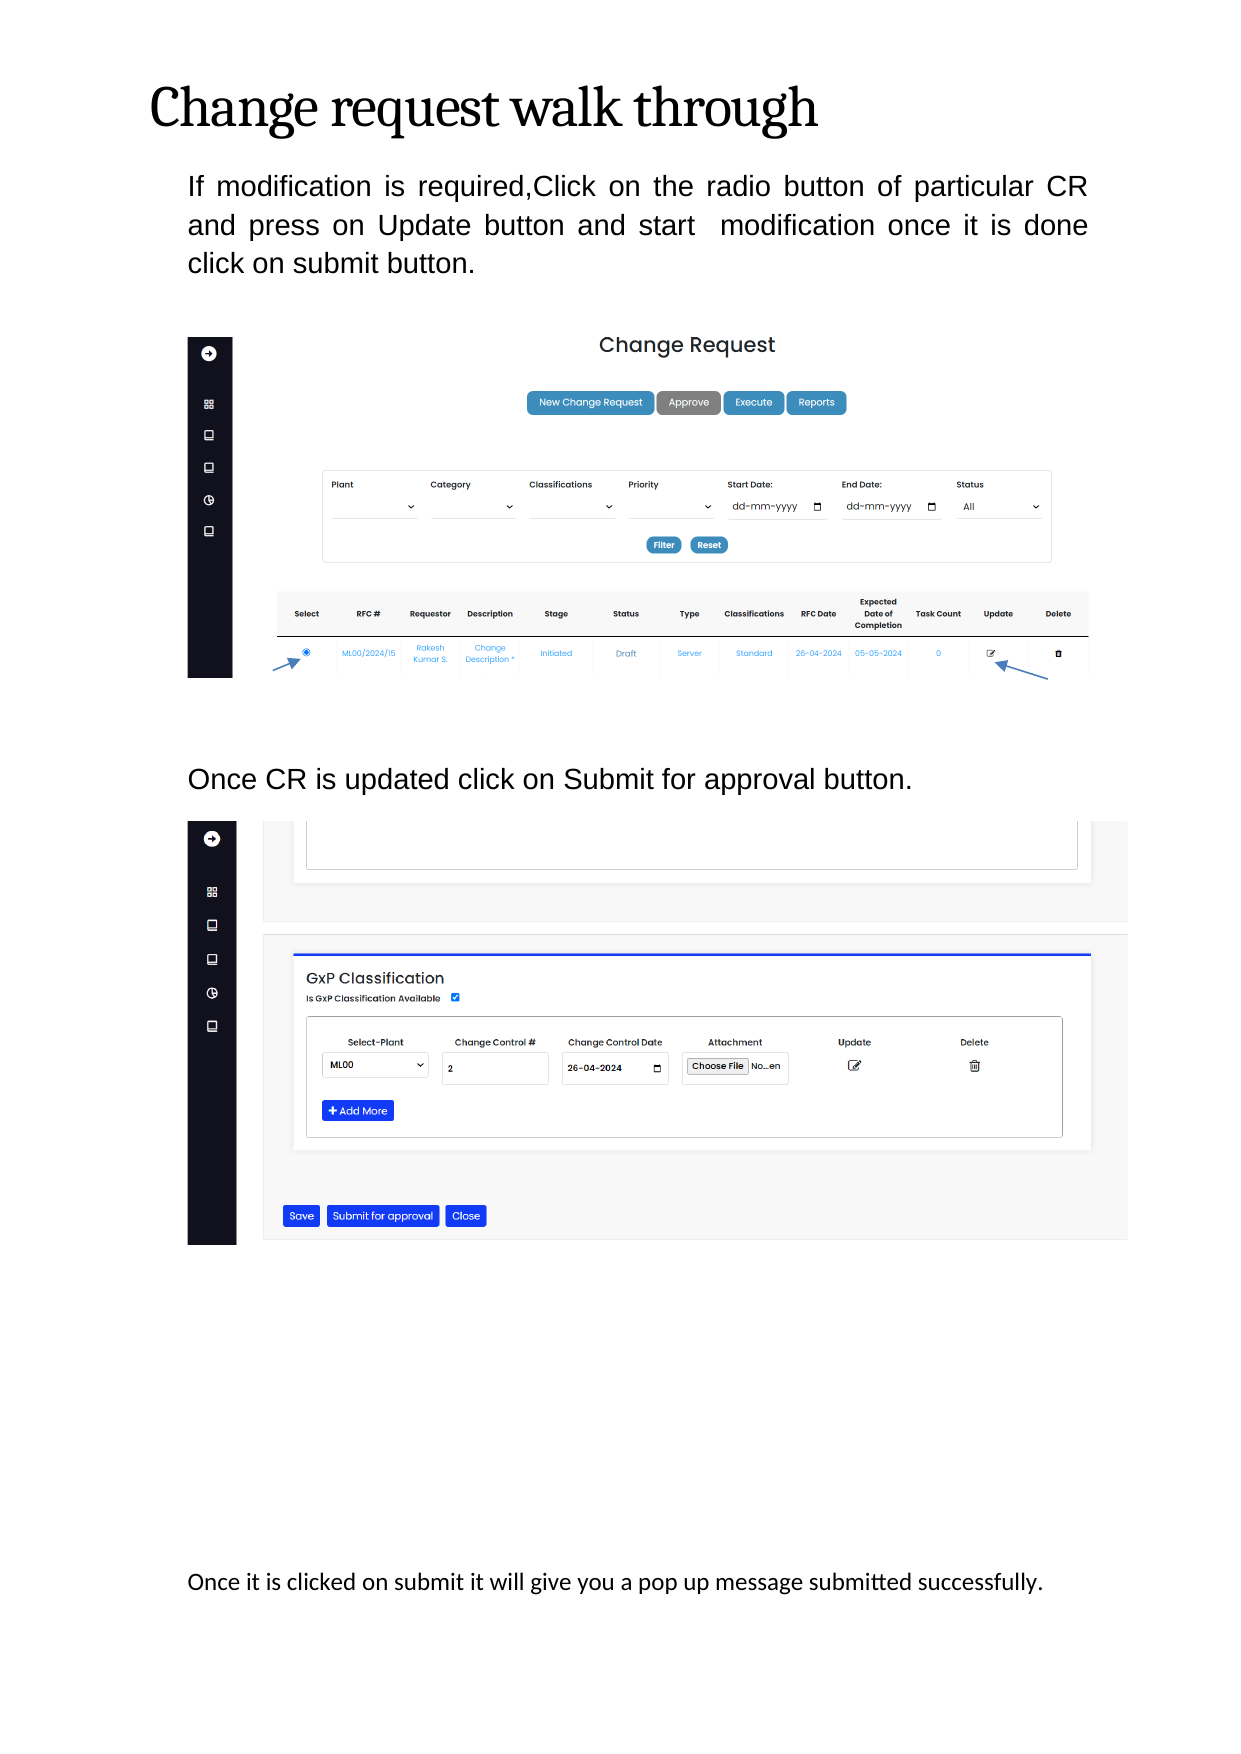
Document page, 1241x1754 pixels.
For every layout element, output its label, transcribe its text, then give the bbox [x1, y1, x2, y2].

text If modification is required,Click on the radio button of particular CR and press on Update button and start modification once it is done click on submit button. [187, 169, 1090, 279]
picture [187, 337, 1128, 678]
text Once it is clicked on submit it will give you a pop up message submitted successfully. [187, 1567, 1090, 1597]
text Once CR is updated click on Submit for approval button. [187, 762, 1090, 795]
picture [187, 821, 1128, 1245]
